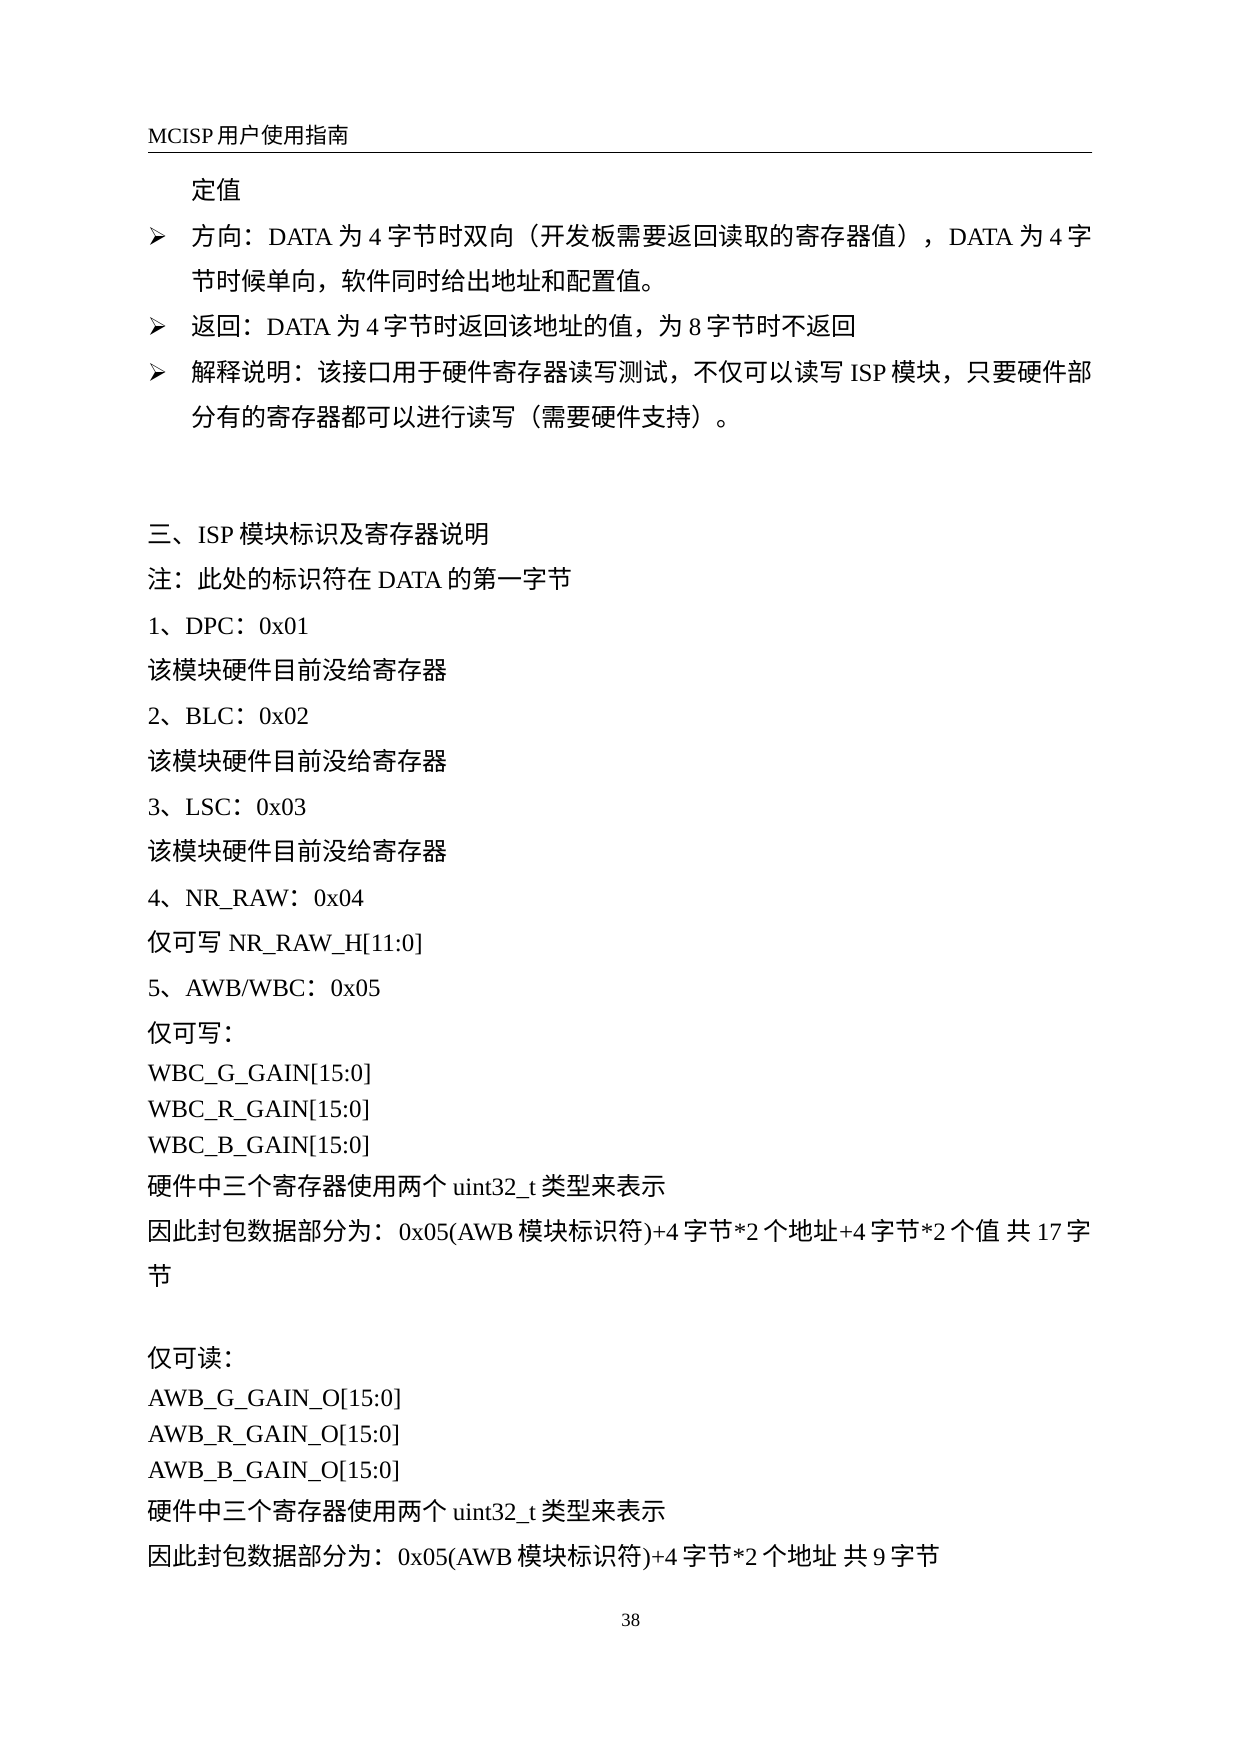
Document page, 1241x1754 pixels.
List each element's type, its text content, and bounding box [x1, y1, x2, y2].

list 仅可读： [148, 1338, 1092, 1374]
list 1、DPC：0x01 [148, 605, 1092, 641]
list 5、AWB/WBC：0x05 [148, 968, 1092, 1004]
list 三、ISP模块标识及寄存器说明 [148, 514, 1092, 551]
list 硬件中三个寄存器使用两个uint32_t类型来表示 [148, 1166, 1092, 1202]
list 因此封包数据部分为：0x05(AWB模块标识符)+4字节*2个地址+4字节*2个值 共17字节 [148, 1211, 1092, 1293]
list 仅可写 NR_RAW_H[11:0] [148, 922, 1092, 959]
list 该模块硬件目前没给寄存器 [148, 651, 1092, 687]
list AWB_B_GAIN_O[15:0] [148, 1455, 1092, 1484]
list 仅可写： [148, 1013, 1092, 1049]
list 2、BLC：0x02 [148, 696, 1092, 732]
list WBC_G_GAIN[15:0] [148, 1058, 1092, 1087]
list 4、NR_RAW：0x04 [148, 877, 1092, 913]
list 方向：DATA为4字节时双向（开发板需要返回读取的寄存器值），DATA为4字节时候单向，软件同时给出地址和配置值。 [148, 216, 1092, 298]
list 硬件中三个寄存器使用两个uint32_t类型来表示 [148, 1491, 1092, 1527]
list 因此封包数据部分为：0x05(AWB模块标识符)+4字节*2个地址 共9字节 [148, 1536, 1092, 1573]
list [148, 171, 1092, 207]
list WBC_B_GAIN[15:0] [148, 1130, 1092, 1159]
list AWB_R_GAIN_O[15:0] [148, 1419, 1092, 1448]
list 3、LSC：0x03 [148, 786, 1092, 823]
list 该模块硬件目前没给寄存器 [148, 832, 1092, 868]
list 该模块硬件目前没给寄存器 [148, 741, 1092, 777]
list AWB_G_GAIN_O[15:0] [148, 1383, 1092, 1412]
list 返回：DATA为4字节时返回该地址的值，为8字节时不返回 [148, 307, 1092, 343]
list 解释说明：该接口用于硬件寄存器读写测试，不仅可以读写ISP模块，只要硬件部分有的寄存器都可以进行读写（需要硬件支持）。 [148, 352, 1092, 434]
list WBC_R_GAIN[15:0] [148, 1094, 1092, 1123]
list 注：此处的标识符在DATA的第一字节 [148, 560, 1092, 596]
